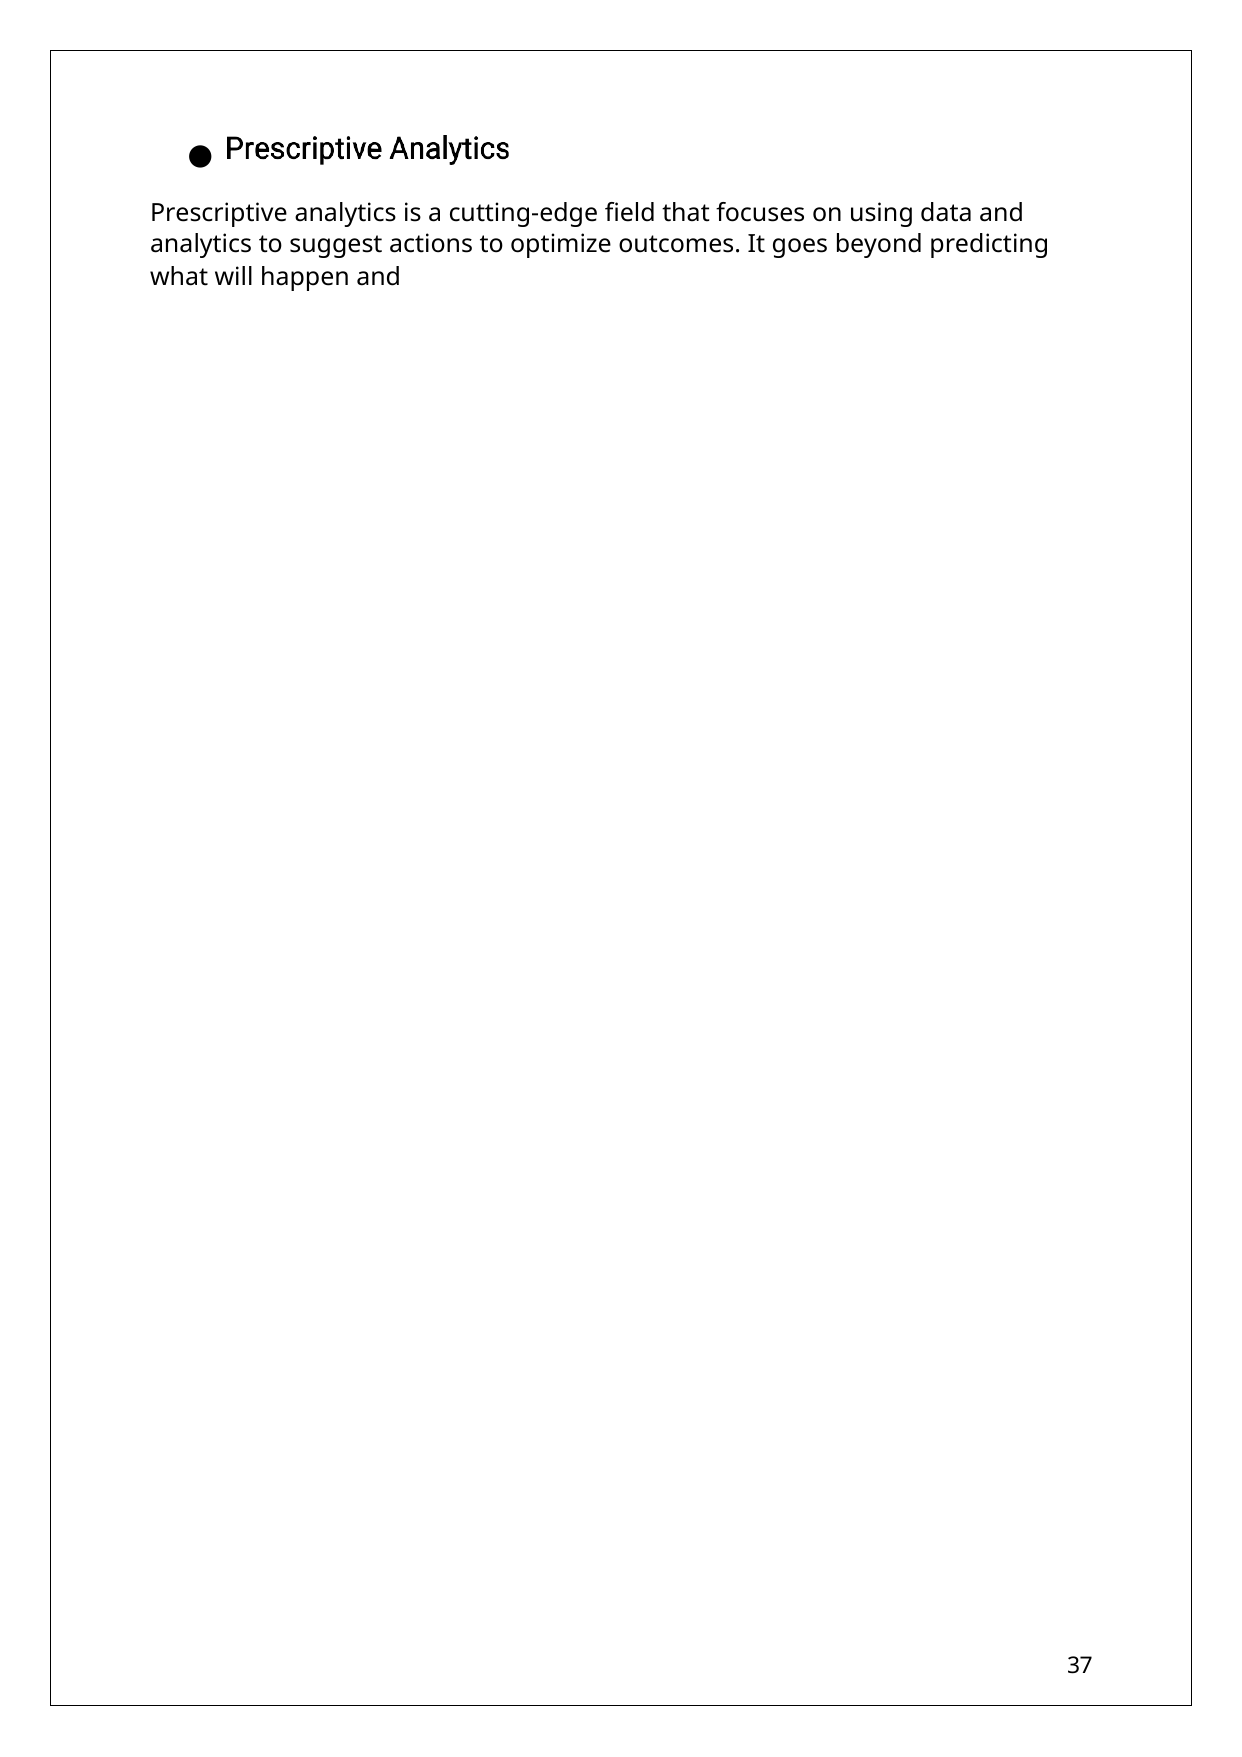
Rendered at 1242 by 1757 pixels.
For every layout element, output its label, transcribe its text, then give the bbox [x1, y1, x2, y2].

picture [227, 135, 509, 165]
text Prescriptive analytics is a cutting-edge field that focuses on using data and analytics to suggest actions to optimize outcomes. It goes beyond predicting what will happen and [150, 196, 1080, 293]
